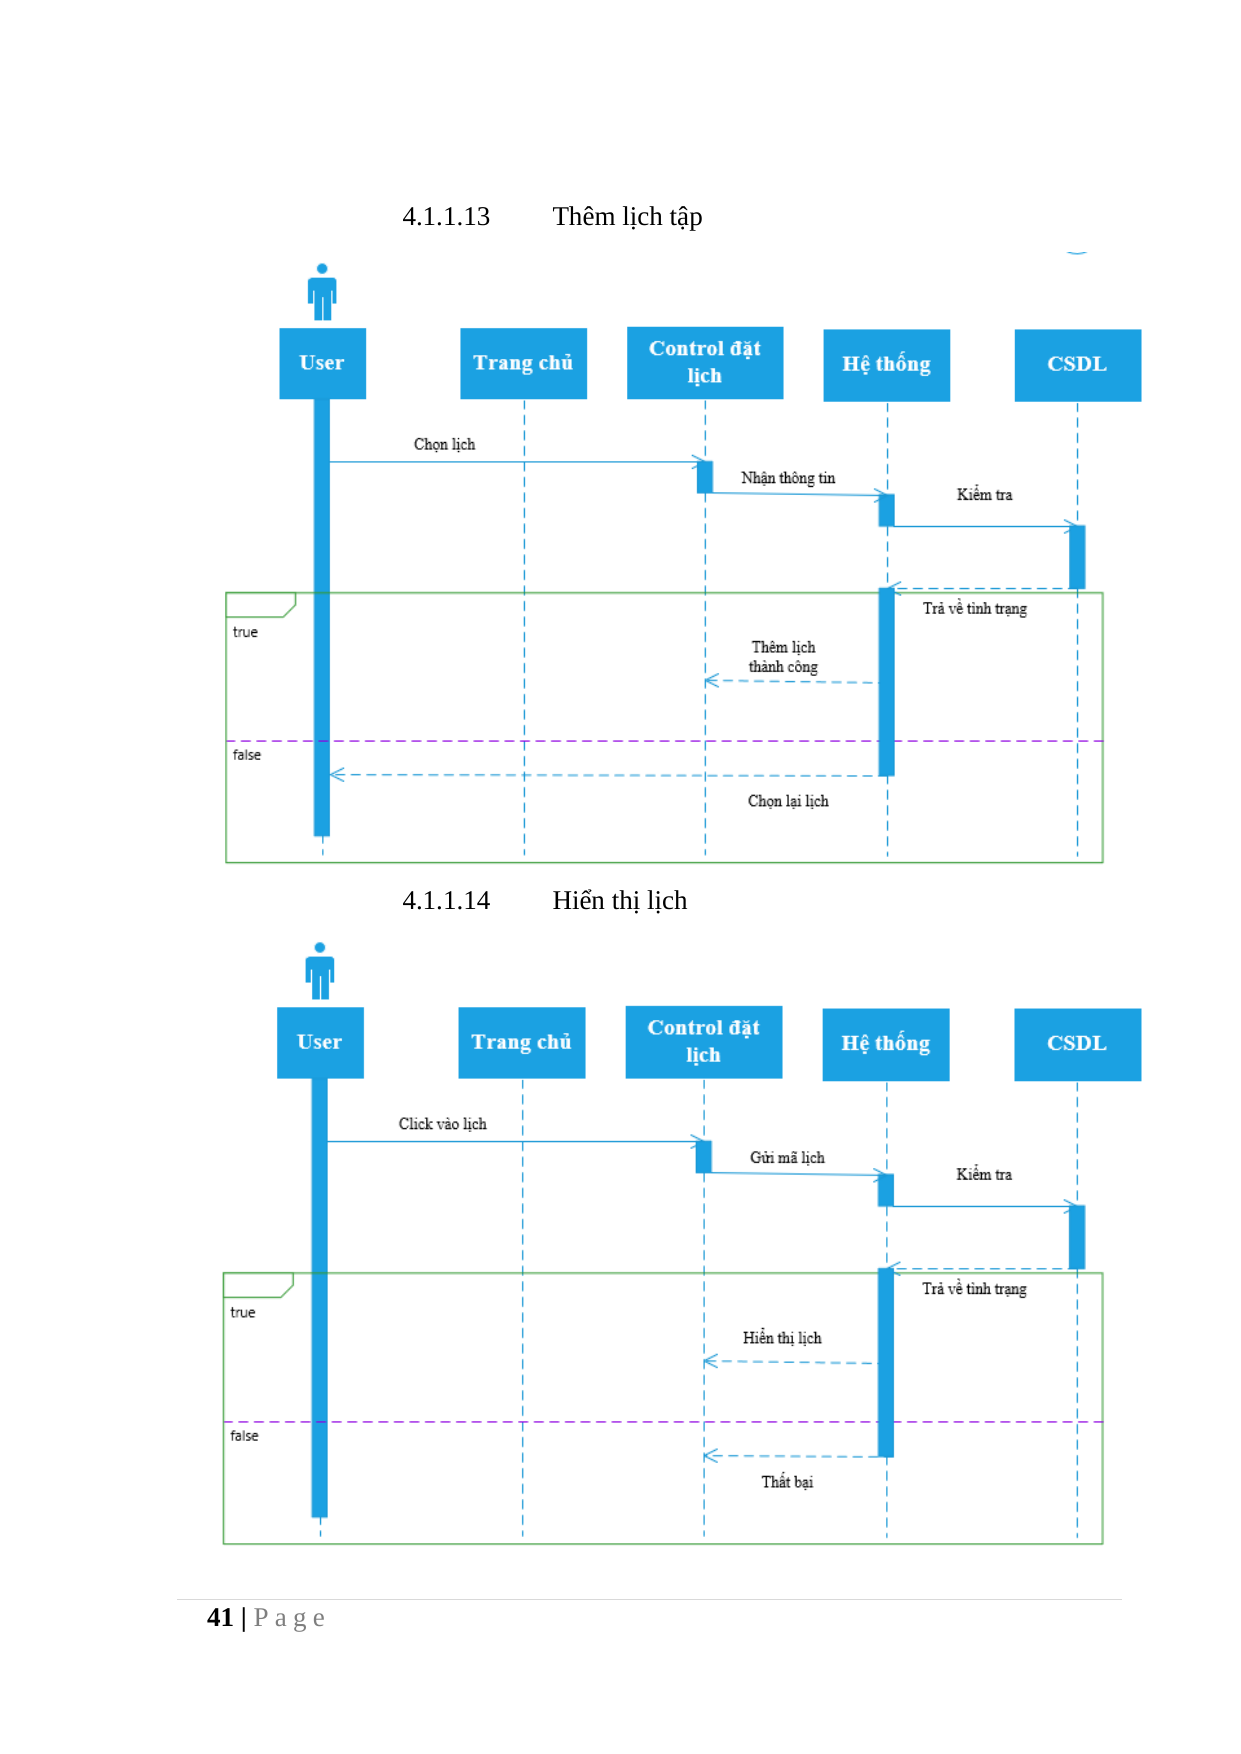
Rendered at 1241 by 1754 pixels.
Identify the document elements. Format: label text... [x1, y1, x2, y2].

subtitle Thêm lịch tập [402, 200, 1106, 231]
subtitle Hiển thị lịch [402, 884, 1106, 915]
picture [206, 252, 1152, 875]
picture [206, 937, 1152, 1559]
